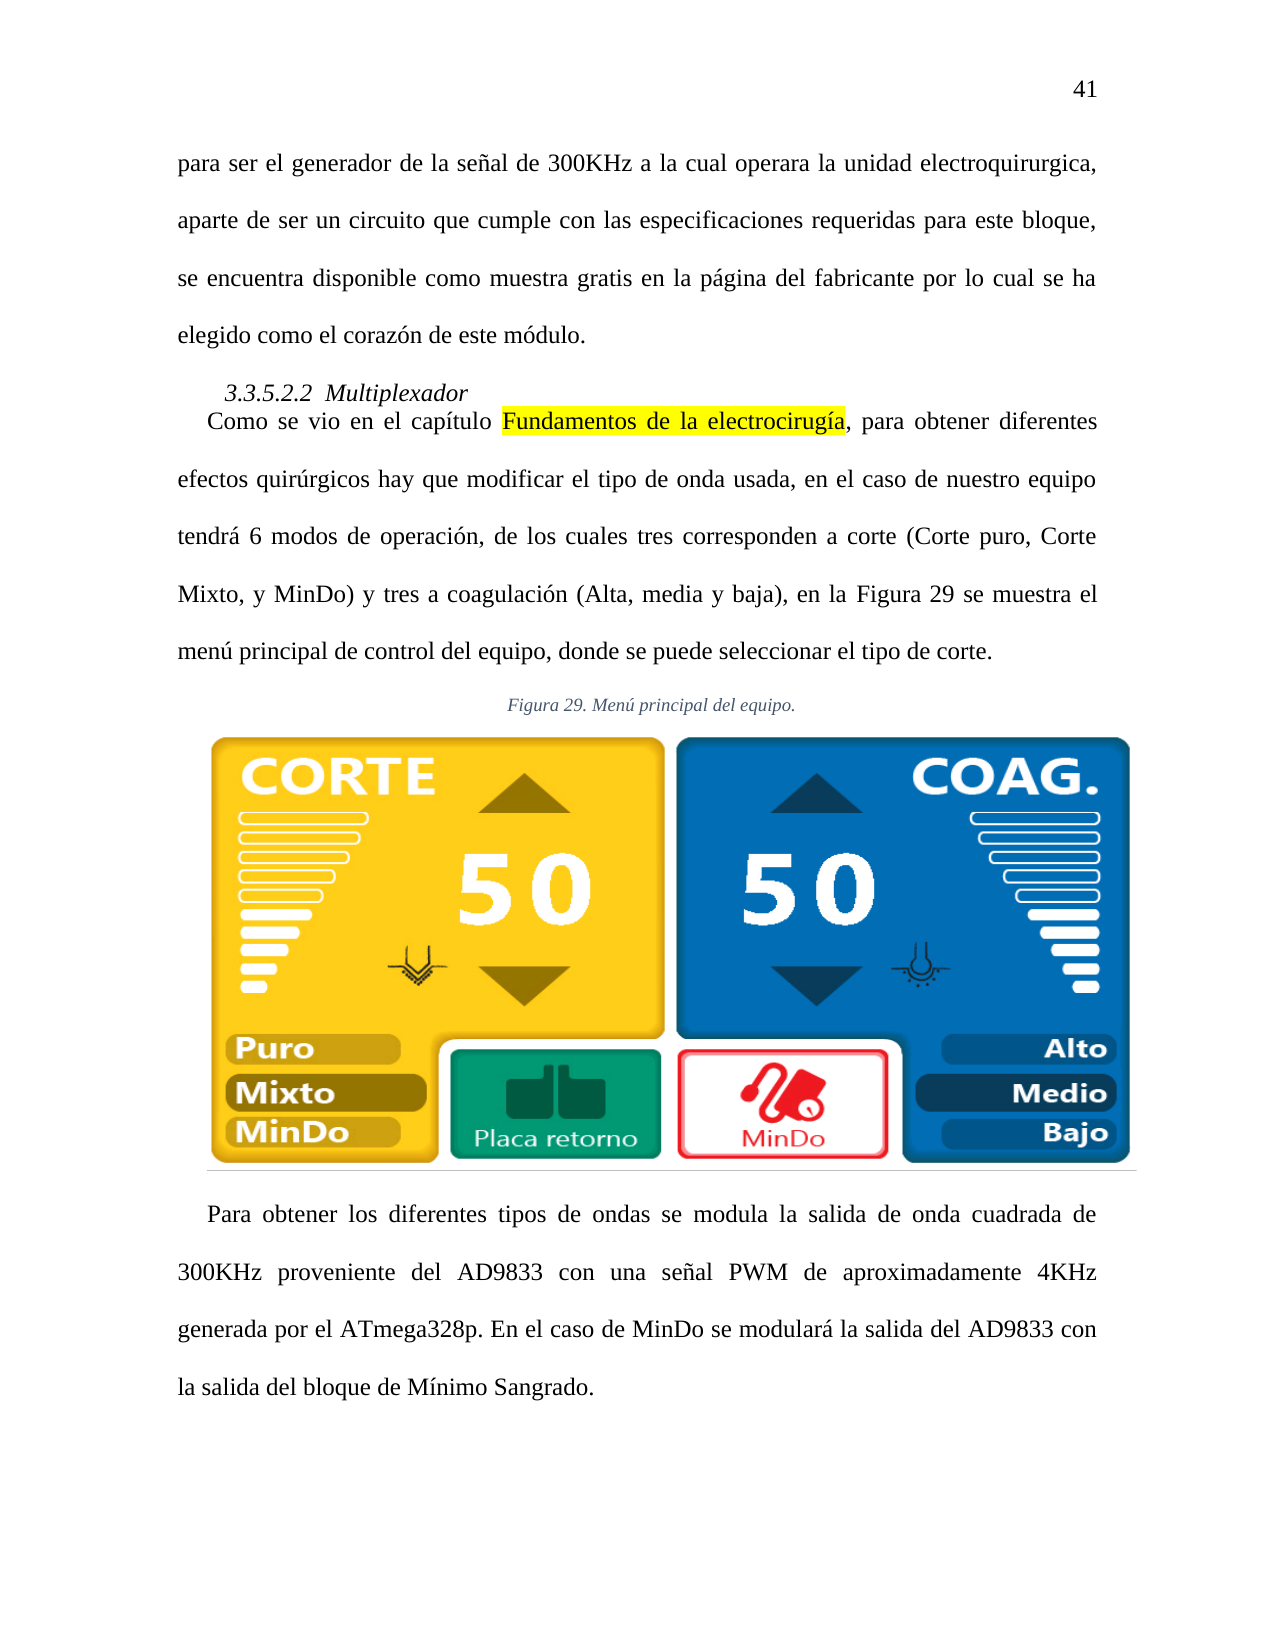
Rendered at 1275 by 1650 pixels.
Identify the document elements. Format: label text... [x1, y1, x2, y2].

picture [206, 736, 1137, 1171]
text Para obtener los diferentes tipos de ondas se modula la salida de onda cuadrada de 300KHz proveniente del AD9833 con una señal PWM de aproximadamente 4KHz generada por el ATmega328p. En el caso de MinDo se modulará la salida del AD9833 con la salida del bloque de Mínimo Sangrado. [177, 1199, 1098, 1401]
subtitle Multiplexador [177, 378, 1098, 406]
text Figura 29. Menú principal del equipo. [177, 694, 1098, 715]
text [177, 148, 1098, 349]
text Como se vio en el capítulo Fundamentos de la electrocirugía, para obtener diferentes efectos quirúrgicos hay que modificar el tipo de onda usada, en el caso de nuestro equipo tendrá 6 modos de operación, de los cuales tres corresponden a corte (Corte puro, Corte Mixto, y MinDo) y tres a coagulación (Alta, media y baja), en la Figura 29 se muestra el menú principal de control del equipo, donde se puede seleccionar el tipo de corte. [177, 406, 1098, 665]
